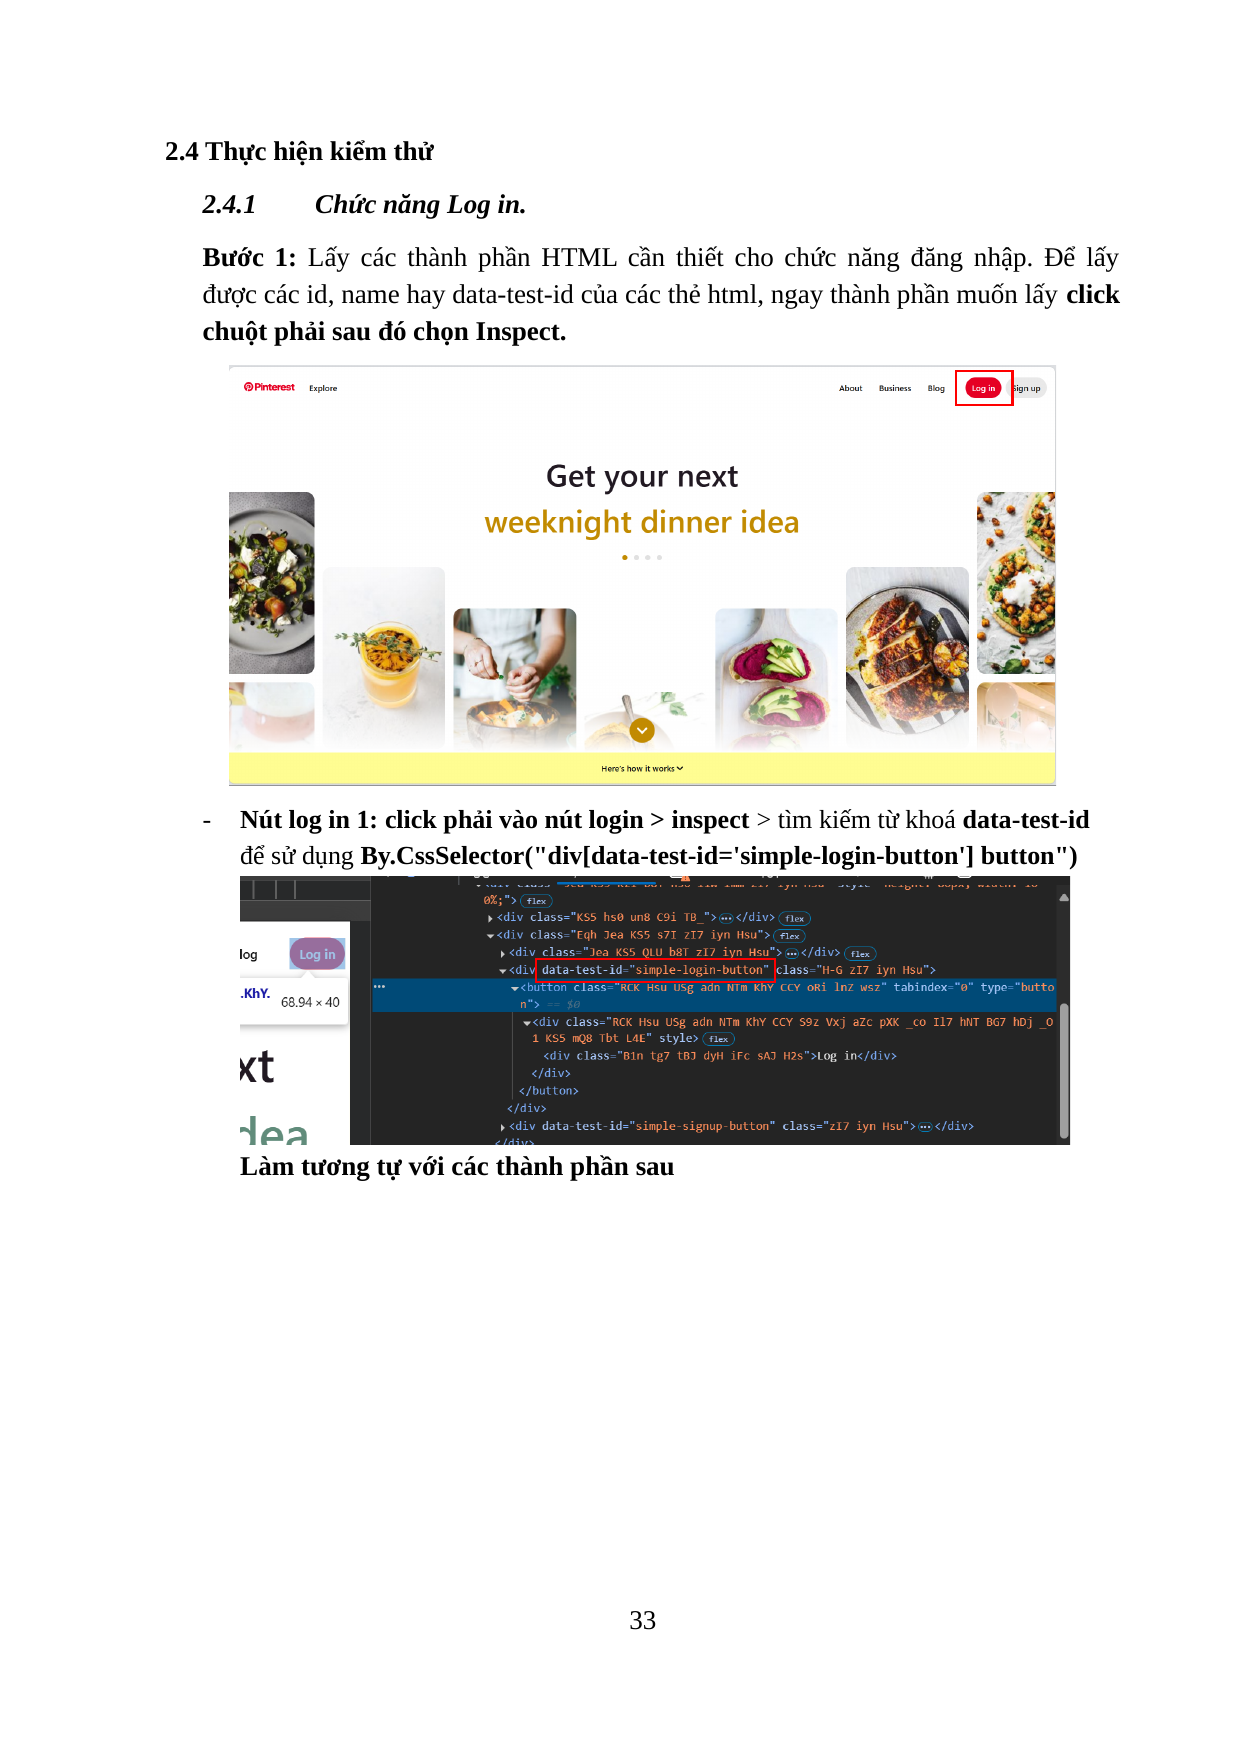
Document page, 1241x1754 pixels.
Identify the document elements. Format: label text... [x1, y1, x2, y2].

text Bước 1: Lấy các thành phần HTML cần thiết cho chức năng đăng nhập. Để lấy được các id, name hay data-test-id của các thẻ html, ngay thành phần muốn lấy click chuột phải sau đó chọn Inspect. [202, 241, 1120, 347]
list Làm tương tự với các thành phần sau [240, 1150, 1120, 1182]
subtitle Chức năng Log in. [202, 188, 1120, 219]
subtitle 2.4 Thực hiện kiểm thử [165, 135, 1120, 166]
picture [229, 365, 1057, 786]
picture [240, 876, 1071, 1145]
